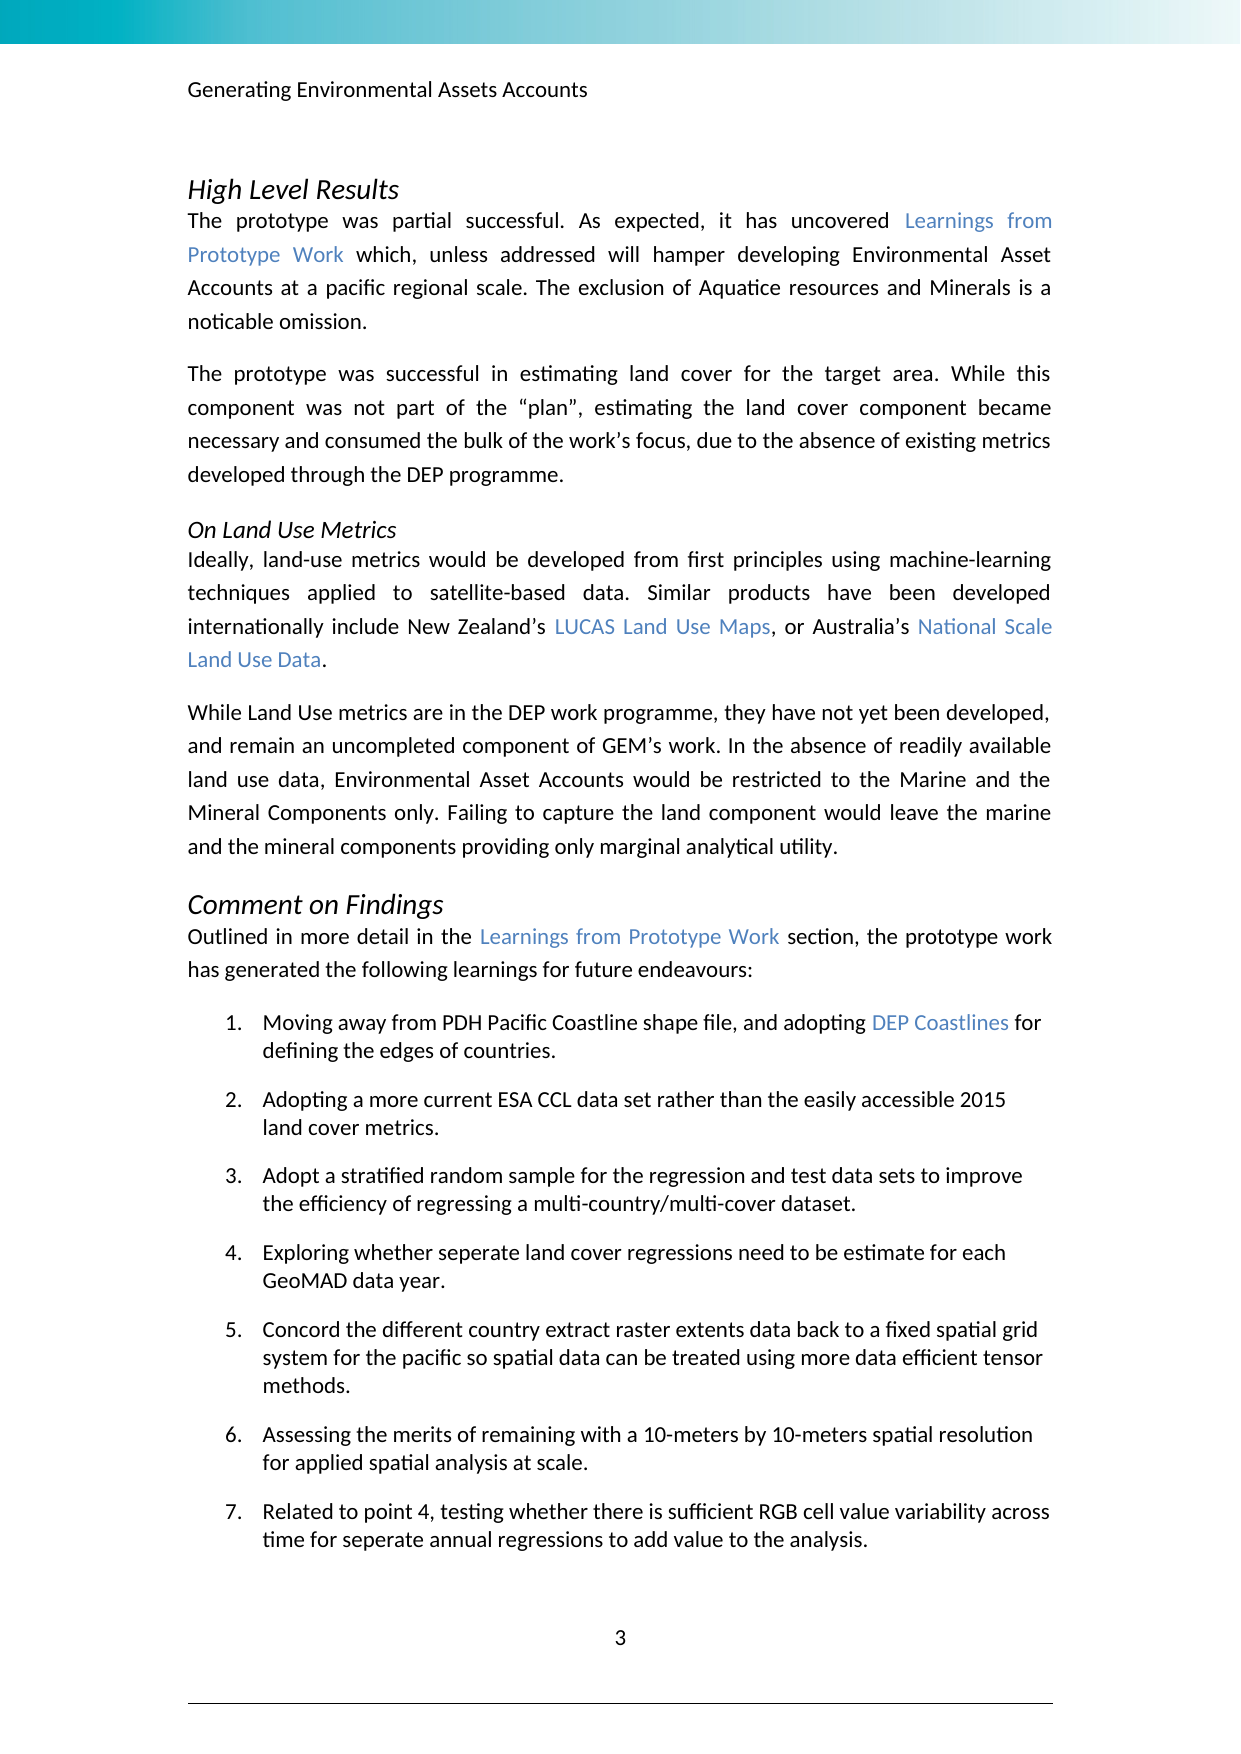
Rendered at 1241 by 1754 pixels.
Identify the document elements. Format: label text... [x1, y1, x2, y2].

list Assessing the merits of remaining with a 10-meters by 10-meters spatial resolution for applied spatial analysis at scale. [225, 1420, 1053, 1476]
text Outlined in more detail in the Learnings from Prototype Work section, the prototype work has generated the following learnings for future endeavours: [187, 922, 1053, 983]
list Concord the different country extract raster extents data back to a fixed spatial grid system for the pacific so spatial data can be treated using more data efficient tensor methods. [225, 1315, 1053, 1399]
list Exploring whether seperate land cover regressions need to be estimate for each GeoMAD data year. [225, 1238, 1053, 1294]
list Adopting a more current ESA CCL data set rather than the easily accessible 2015 land cover metrics. [225, 1085, 1053, 1141]
list Adopt a stratified random sample for the regression and test data sets to improve the efficiency of regressing a multi-country/multi-cover dataset. [225, 1162, 1053, 1218]
subtitle Comment on Findings [187, 886, 1053, 922]
picture [0, 0, 1241, 44]
list Related to point 4, testing whether there is sufficient RGB cell value variability across time for seperate annual regressions to add value to the analysis. [225, 1497, 1053, 1553]
list Moving away from PDH Pacific Coastline shape file, and adopting DEP Coastlines for defining the edges of countries. [225, 1008, 1053, 1064]
text The prototype was successful in estimating land cover for the target area. While this component was not part of the “plan”, estimating the land cover component became necessary and consumed the bulk of the work’s focus, due to the absence of existing metrics developed through the DEP programme. [187, 359, 1053, 488]
text While Land Use metrics are in the DEP work programme, they have not yet been developed, and remain an uncompleted component of GEM’s work. In the absence of readily available land use data, Environmental Asset Accounts would be restricted to the Marine and the Mineral Components only. Failing to capture the land component would leave the marine and the mineral components providing only marginal analytical utility. [187, 698, 1053, 860]
text The prototype was partial successful. As expected, it has uncovered Learnings from Prototype Work which, unless addressed will hamper developing Environmental Asset Accounts at a pacific regional scale. The exclusion of Aquatice resources and Minerals is a noticable omission. [187, 206, 1053, 335]
subtitle High Level Results [187, 171, 1053, 206]
text Ideally, land-use metrics would be developed from first principles using machine-learning techniques applied to satellite-based data. Similar products have been developed internationally include New Zealand’s LUCAS Land Use Maps, or Australia’s National Scale Land Use Data. [187, 545, 1053, 673]
subtitle On Land Use Metrics [187, 514, 1053, 545]
